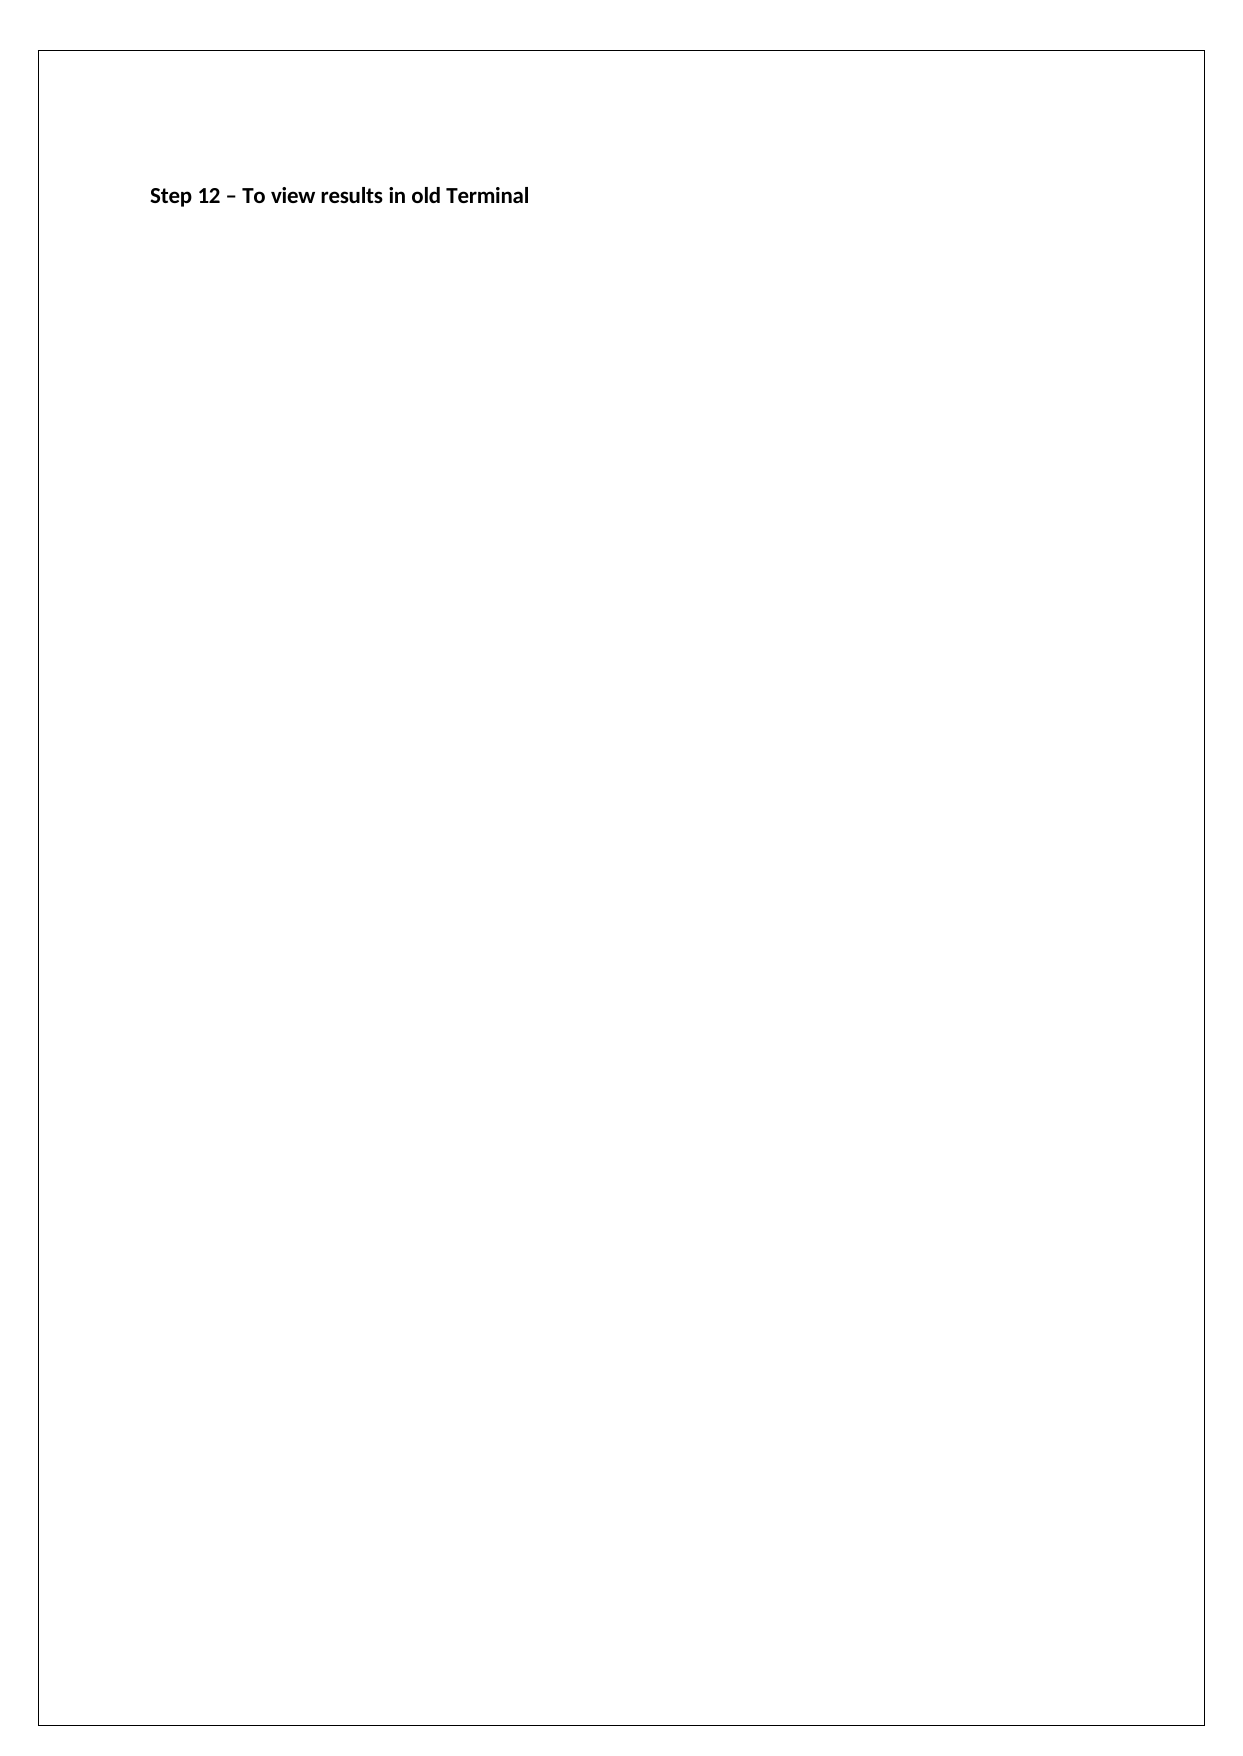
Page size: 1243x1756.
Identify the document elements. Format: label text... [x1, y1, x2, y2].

text Step 12 – To view results in old Terminal [150, 182, 1204, 209]
